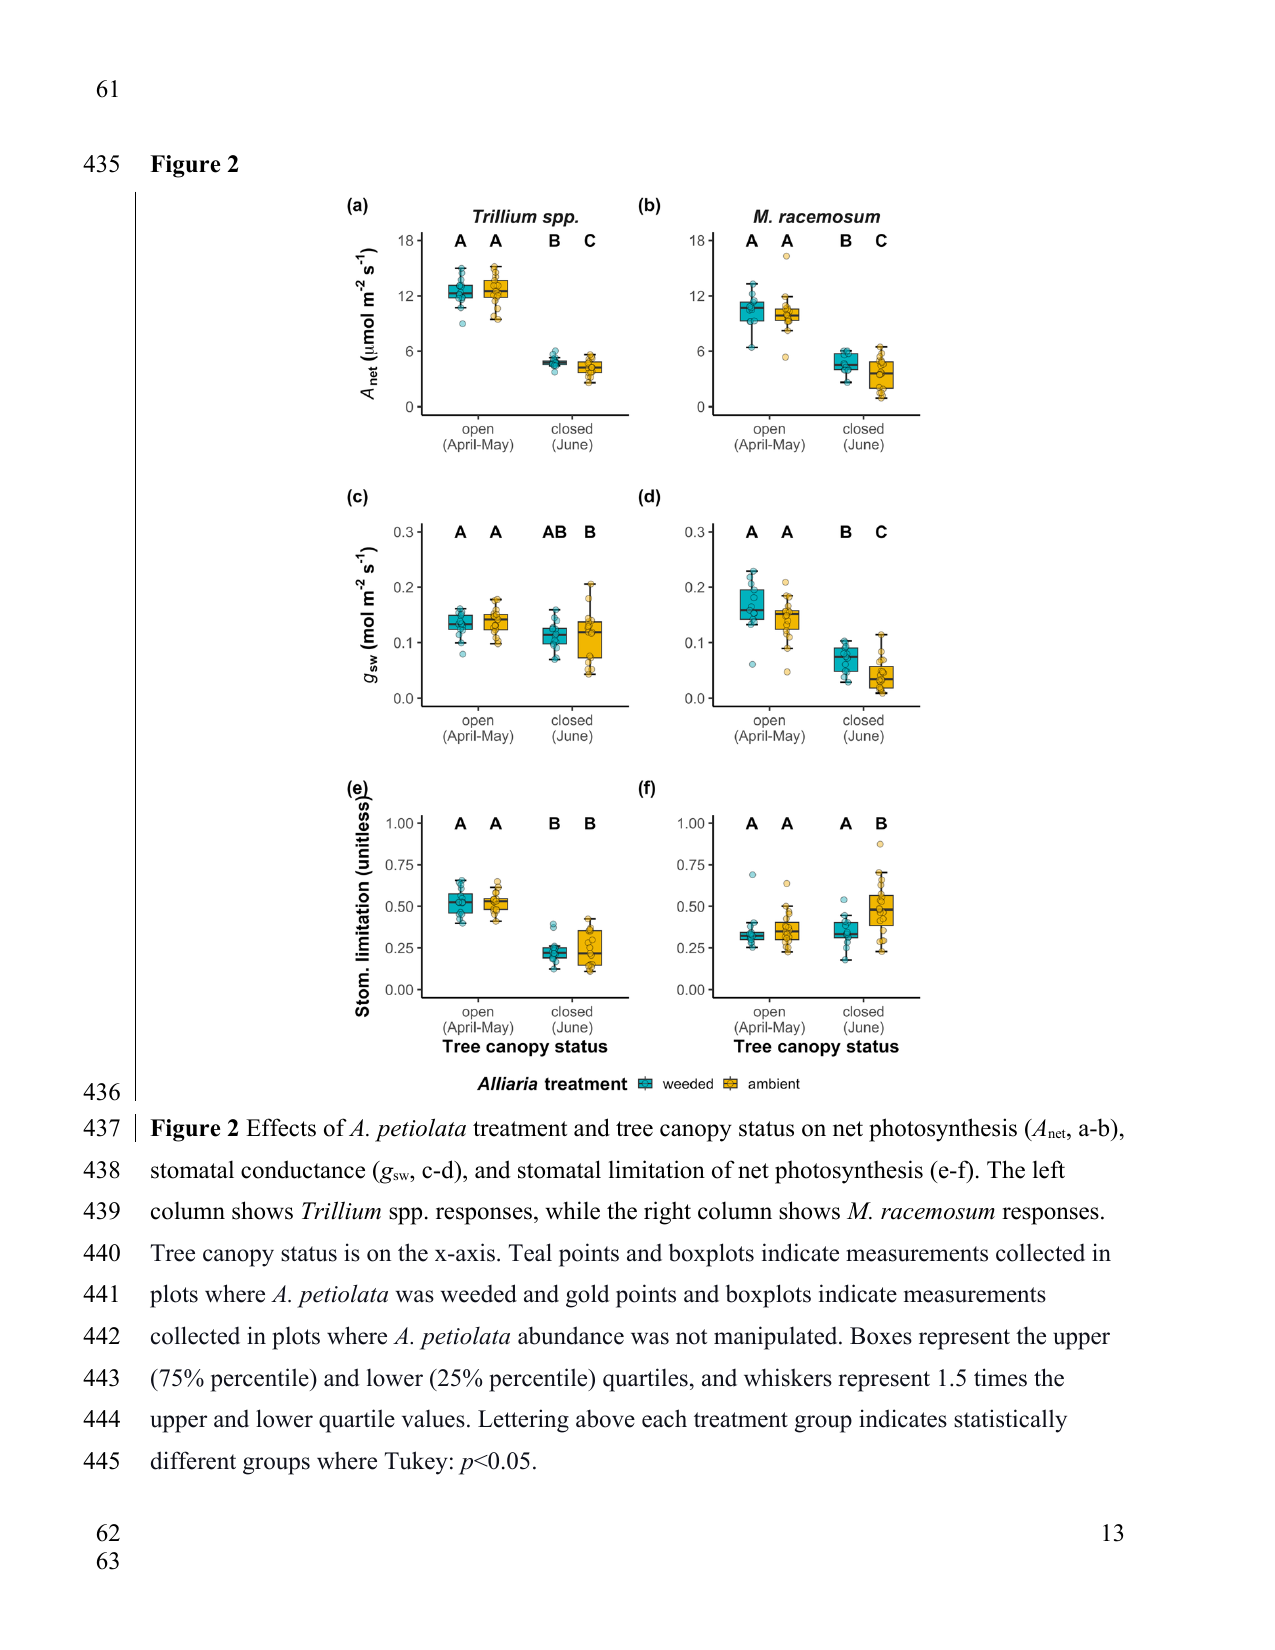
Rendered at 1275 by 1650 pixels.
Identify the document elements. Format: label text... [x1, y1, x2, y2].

text Figure 2 Effects of A. petiolata treatment and tree canopy status on net photosynthesis (Anet, a-b), stomatal conductance (gsw, c-d), and stomatal limitation of net photosynthesis (e-f). The left column shows Trillium spp. responses, while the right column shows M. racemosum responses. Tree canopy status is on the x-axis. Teal points and boxplots indicate measurements collected in plots where A. petiolata was weeded and gold points and boxplots indicate measurements collected in plots where A. petiolata abundance was not manipulated. Boxes represent the upper (75% percentile) and lower (25% percentile) quartiles, and whiskers represent 1.5 times the upper and lower quartile values. Lettering above each treatment group indicates statistically different groups where Tukey: p<0.05. [150, 1114, 1125, 1474]
picture [346, 191, 929, 1101]
text Figure 2 [150, 150, 1125, 178]
